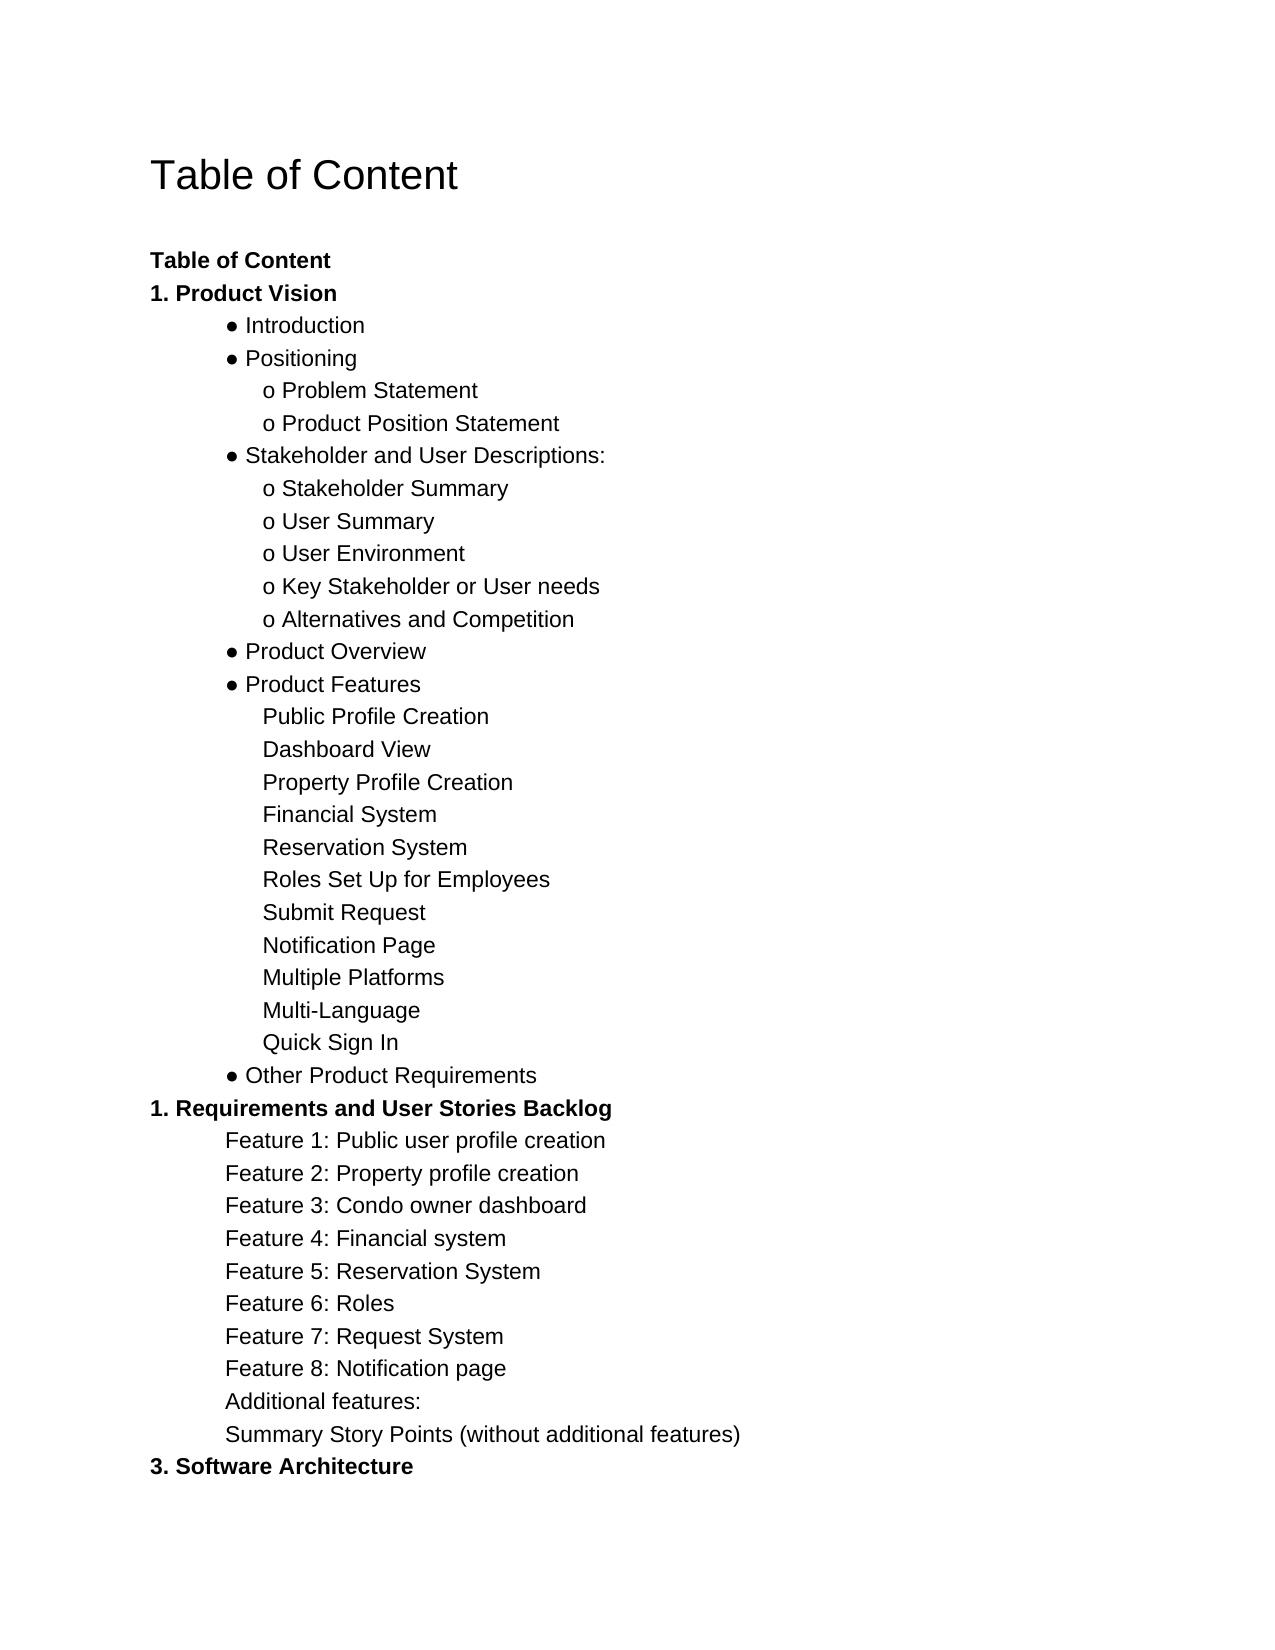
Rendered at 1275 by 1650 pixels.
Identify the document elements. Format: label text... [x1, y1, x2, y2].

subtitle Table of Content [150, 150, 1125, 198]
